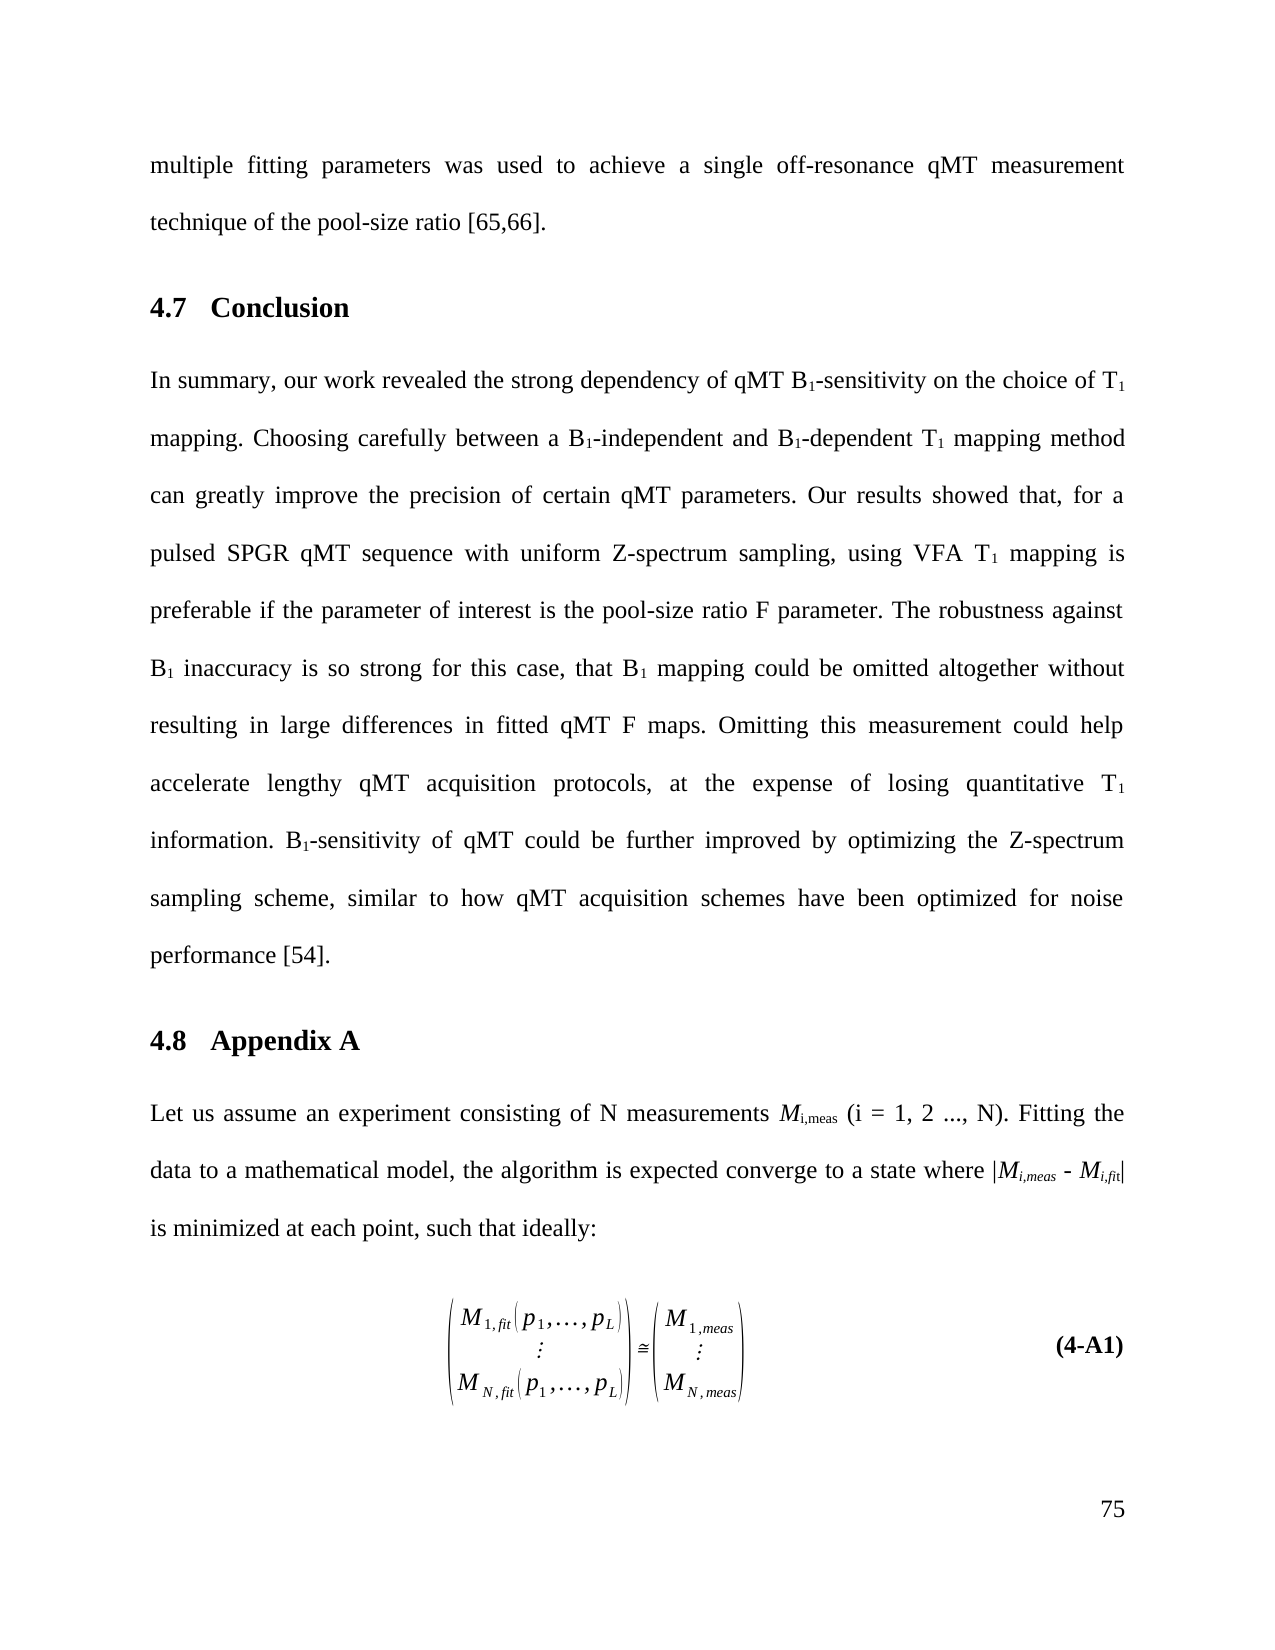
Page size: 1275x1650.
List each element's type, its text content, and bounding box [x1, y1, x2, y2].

subtitle Appendix A [150, 1023, 1125, 1056]
text In summary, our work revealed the strong dependency of qMT B1-sensitivity on the choice of T1 mapping. Choosing carefully between a B1-independent and B1-dependent T1 mapping method can greatly improve the precision of certain qMT parameters. Our results showed that, for a pulsed SPGR qMT sequence with uniform Z-spectrum sampling, using VFA T1 mapping is preferable if the parameter of interest is the pool-size ratio F parameter. The robustness against B1 inaccuracy is so strong for this case, that B1 mapping could be omitted altogether without resulting in large differences in fitted qMT F maps. Omitting this measurement could help accelerate lengthy qMT acquisition protocols, at the expense of losing quantitative T1 information. B1-sensitivity of qMT could be further improved by optimizing the Z-spectrum sampling scheme, similar to how qMT acquisition schemes have been optimized for noise performance [54]. [150, 365, 1125, 969]
text Let us assume an experiment consisting of N measurements Mi,meas (i = 1, 2 ..., N). Fitting the data to a mathematical model, the algorithm is expected converge to a state where |Mi,meas - Mi,fit| is minimized at each point, such that ideally: [150, 1098, 1125, 1242]
table_header [150, 1296, 1043, 1461]
subtitle Conclusion [150, 290, 1125, 323]
table_header (4-A1) [1043, 1296, 1135, 1461]
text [150, 150, 1125, 236]
